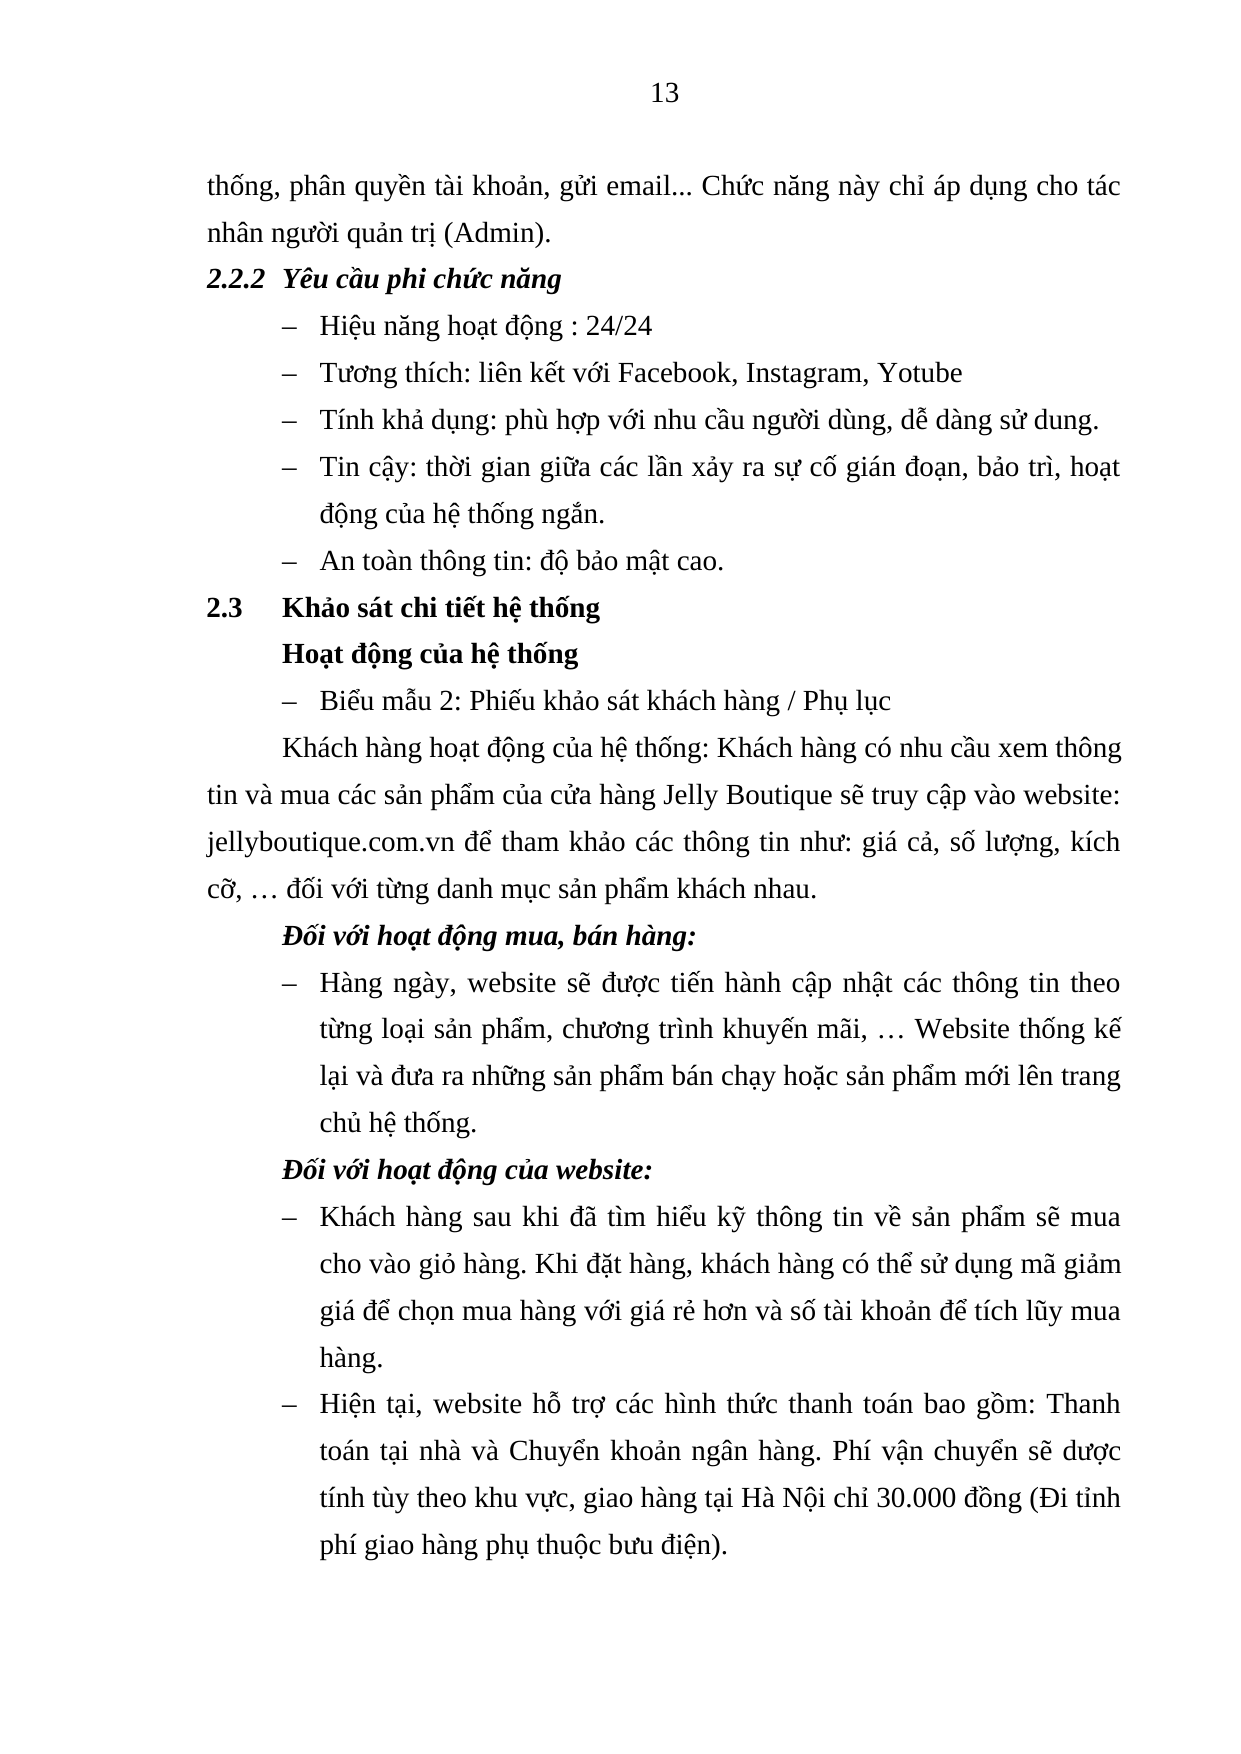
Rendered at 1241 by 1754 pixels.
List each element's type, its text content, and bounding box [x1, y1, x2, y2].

list Hiện tại, website hỗ trợ các hình thức thanh toán bao gồm: Thanh toán tại nhà và Chuyển khoản ngân hàng. Phí vận chuyển sẽ dược tính tùy theo khu vực, giao hàng tại Hà Nội chỉ 30.000 đồng (Đi tỉnh phí giao hàng phụ thuộc bưu điện). [282, 1387, 1122, 1561]
list Tương thích: liên kết với Facebook, Instagram, Yotube [282, 355, 1122, 389]
list Tính khả dụng: phù hợp với nhu cầu người dùng, dễ dàng sử dung. [282, 402, 1122, 436]
list An toàn thông tin: độ bảo mật cao. [282, 543, 1122, 576]
subtitle Khảo sát chi tiết hệ thống [206, 590, 1122, 623]
list Hàng ngày, website sẽ được tiến hành cập nhật các thông tin theo từng loại sản phẩm, chương trình khuyến mãi, … Website thống kế lại và đưa ra những sản phẩm bán chạy hoặc sản phẩm mới lên trang chủ hệ thống. [282, 965, 1122, 1139]
text Đối với hoạt động mua, bán hàng: [207, 918, 1122, 951]
subtitle Yêu cầu phi chức năng [207, 262, 1122, 295]
text Khách hàng hoạt động của hệ thống: Khách hàng có nhu cầu xem thông tin và mua các sản phẩm của cửa hàng Jelly Boutique sẽ truy cập vào website: jellyboutique.com.vn để tham khảo các thông tin như: giá cả, số lượng, kích cỡ, … đối với từng danh mục sản phẩm khách nhau. [207, 730, 1122, 904]
list Khách hàng sau khi đã tìm hiểu kỹ thông tin về sản phẩm sẽ mua cho vào giỏ hàng. Khi đặt hàng, khách hàng có thể sử dụng mã giảm giá để chọn mua hàng với giá rẻ hơn và số tài khoản để tích lũy mua hàng. [282, 1199, 1122, 1373]
list Biểu mẫu 2: Phiếu khảo sát khách hàng / Phụ lục [282, 683, 1122, 717]
text Hoạt động của hệ thống [207, 637, 1122, 670]
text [207, 168, 1122, 248]
list Hiệu năng hoạt động : 24/24 [282, 308, 1122, 342]
list Tin cậy: thời gian giữa các lần xảy ra sự cố gián đoạn, bảo trì, hoạt động của hệ thống ngắn. [282, 449, 1122, 529]
text Đối với hoạt động của website: [207, 1152, 1122, 1186]
